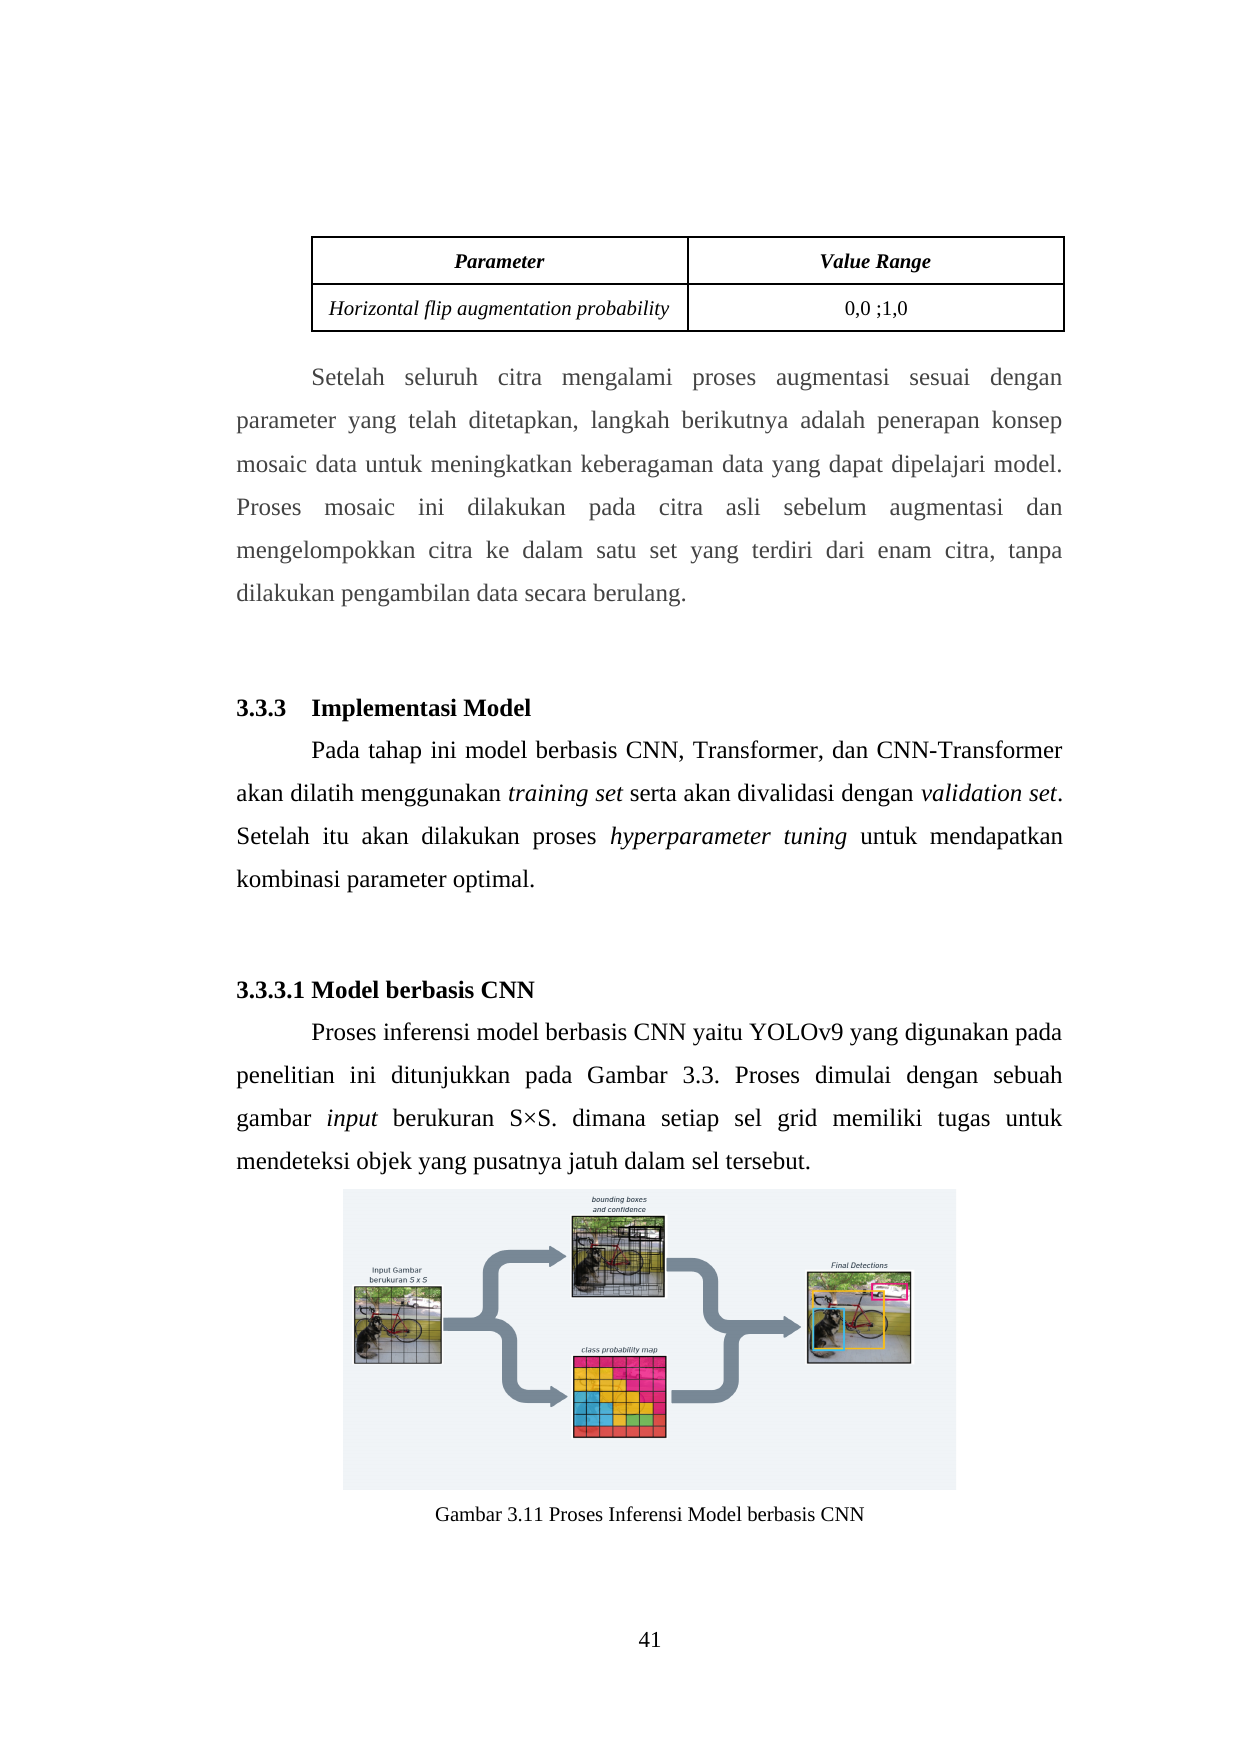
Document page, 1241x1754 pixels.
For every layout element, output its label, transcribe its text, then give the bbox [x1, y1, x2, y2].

text Setelah seluruh citra mengalami proses augmentasi sesuai dengan parameter yang telah ditetapkan, langkah berikutnya adalah penerapan konsep mosaic data untuk meningkatkan keberagaman data yang dapat dipelajari model. Proses mosaic ini dilakukan pada citra asli sebelum augmentasi dan mengelompokkan citra ke dalam satu set yang terdiri dari enam citra, tanpa dilakukan pengambilan data secara berulang. [236, 362, 1063, 607]
table_header Value Range [689, 238, 1063, 283]
picture [343, 1189, 957, 1490]
text Proses inferensi model berbasis CNN yaitu YOLOv9 yang digunakan pada penelitian ini ditunjukkan pada Gambar 3.3. Proses dimulai dengan sebuah gambar input berukuran S×S. dimana setiap sel grid memiliki tugas untuk mendeteksi objek yang pusatnya jatuh dalam sel tersebut. [236, 1017, 1063, 1175]
text Pada tahap ini model berbasis CNN, Transformer, dan CNN-Transformer akan dilatih menggunakan training set serta akan divalidasi dengan validation set. Setelah itu akan dilakukan proses hyperparameter tuning untuk mendapatkan kombinasi parameter optimal. [236, 735, 1063, 893]
table_cell Horizontal flip augmentation probability [313, 285, 687, 330]
subtitle 3.3.3.1 Model berbasis CNN [236, 975, 1063, 1004]
table_cell 0,0 ;1,0 [689, 285, 1063, 330]
table_header Parameter [313, 238, 687, 283]
subtitle 3.3.3 Implementasi Model [236, 693, 1063, 722]
